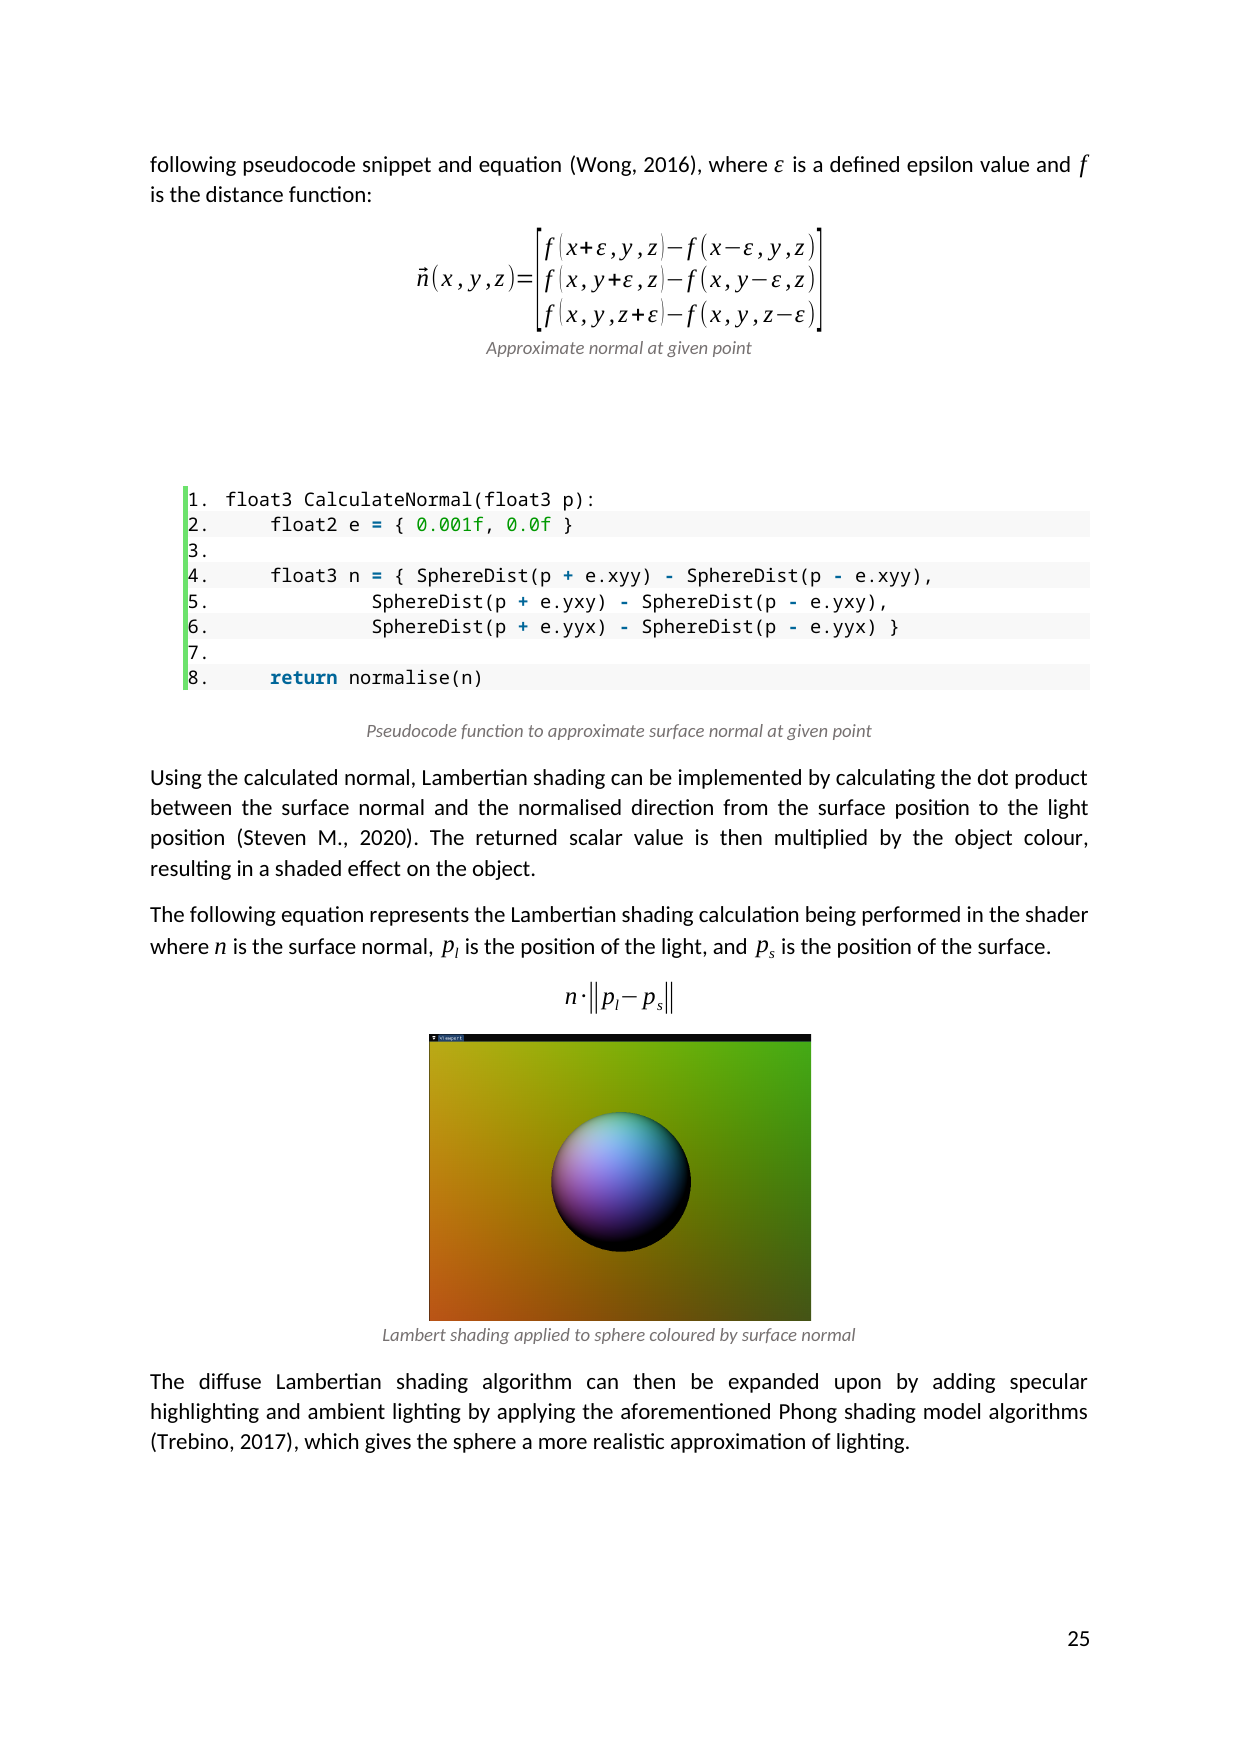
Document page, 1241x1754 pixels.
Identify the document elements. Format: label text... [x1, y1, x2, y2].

list float3 CalculateNormal(float3 p): [188, 486, 1090, 511]
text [150, 150, 1090, 208]
picture [429, 1034, 812, 1321]
text Pseudocode function to approximate surface normal at given point [150, 719, 1090, 742]
list SphereDist(p + e.yxy) - SphereDist(p - e.yxy), [188, 588, 1090, 613]
list return normalise(n) [188, 664, 1090, 690]
text Lambert shading applied to sphere coloured by surface normal [150, 1323, 1090, 1346]
list SphereDist(p + e.yyx) - SphereDist(p - e.yyx) } [188, 613, 1090, 639]
list float2 e = { 0.001f, 0.0f } [188, 511, 1090, 537]
list float3 n = { SphereDist(p + e.xyy) - SphereDist(p - e.xyy), [188, 562, 1090, 588]
text Approximate normal at given point [150, 336, 1090, 359]
text The diffuse Lambertian shading algorithm can then be expanded upon by adding specular highlighting and ambient lighting by applying the aforementioned Phong shading model algorithms , which gives the sphere a more realistic approximation of lighting. [150, 1367, 1090, 1455]
text Using the calculated normal, Lambertian shading can be implemented by calculating the dot product between the surface normal and the normalised direction from the surface position to the light position . The returned scalar value is then multiplied by the object colour, resulting in a shaded effect on the object. [150, 763, 1090, 882]
text The following equation represents the Lambertian shading calculation being performed in the shader where is the surface normal, is the position of the light, and is the position of the surface. [150, 901, 1090, 962]
